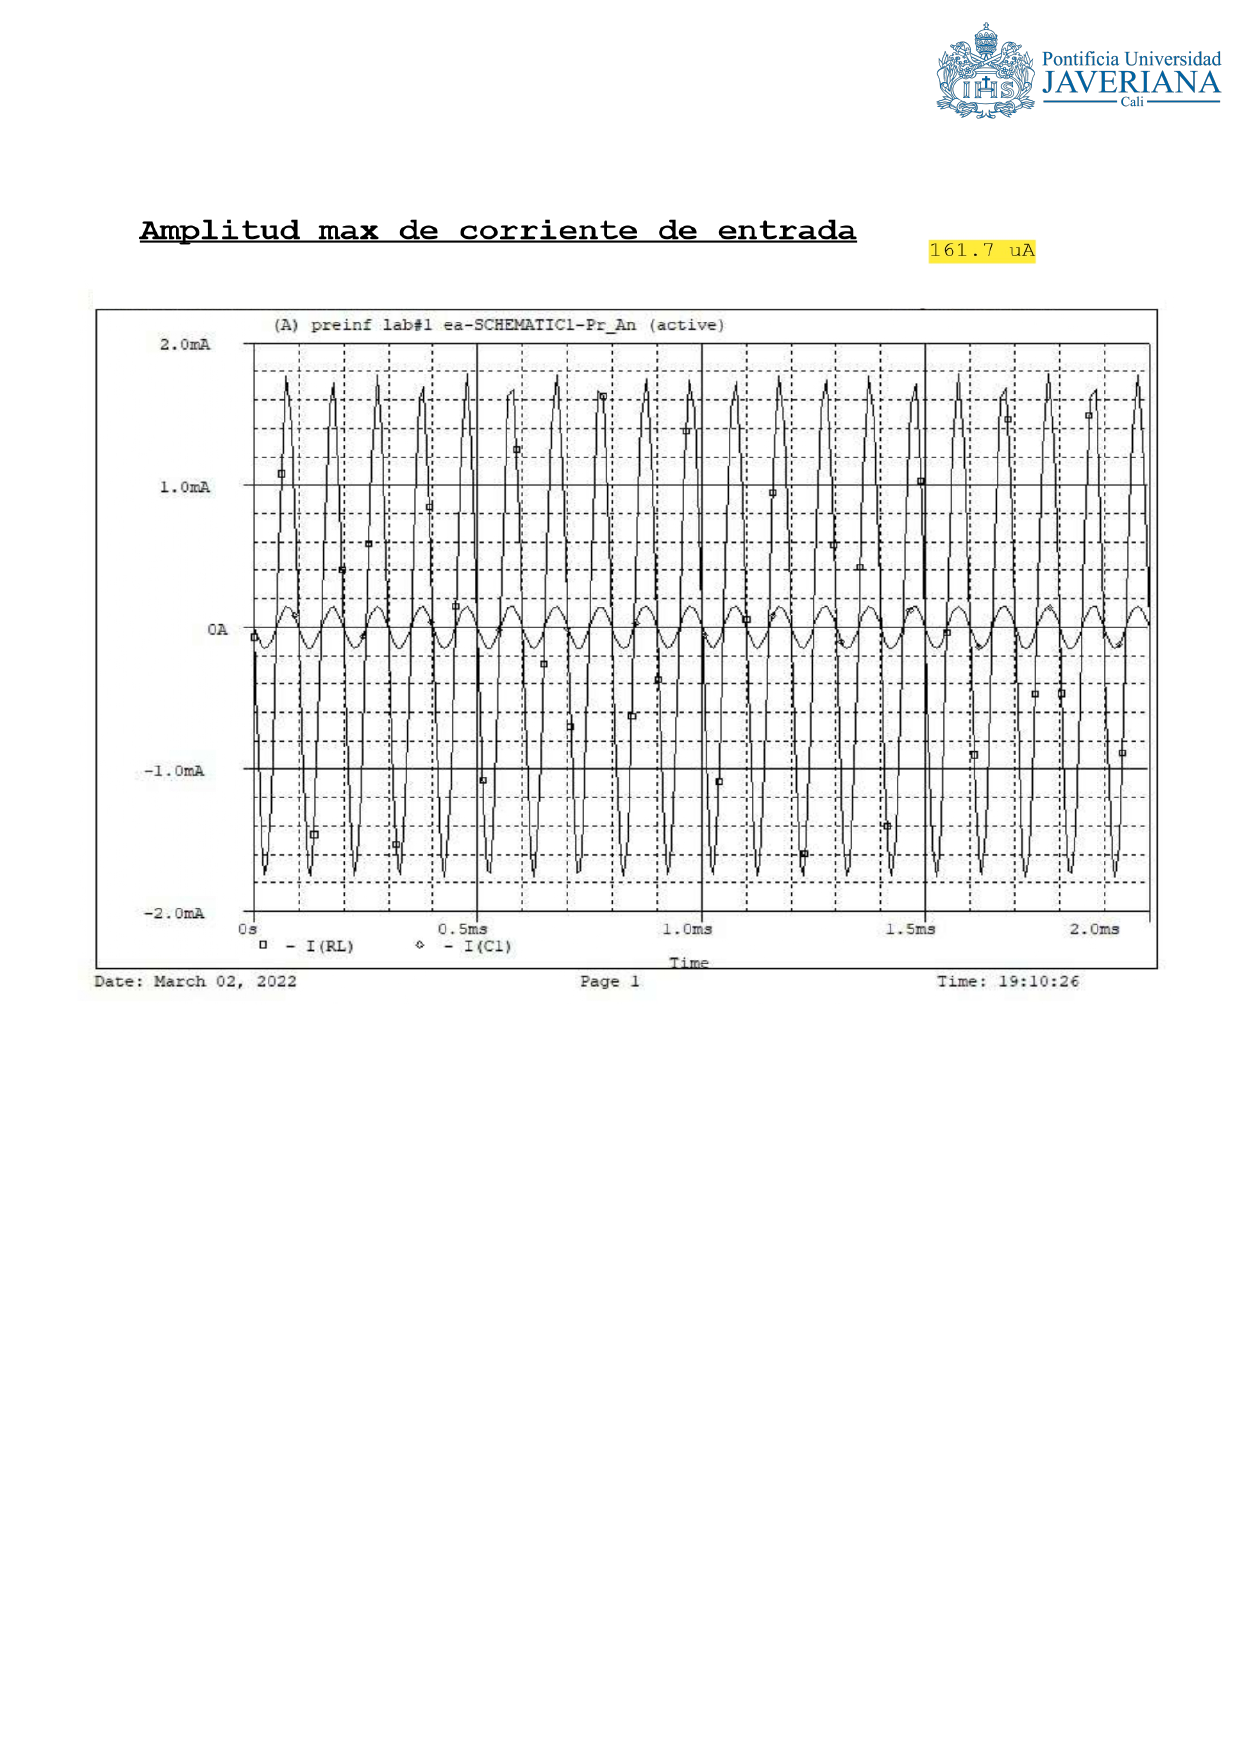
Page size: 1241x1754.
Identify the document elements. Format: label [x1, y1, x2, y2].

picture [932, 18, 1226, 123]
picture [77, 168, 1174, 1020]
